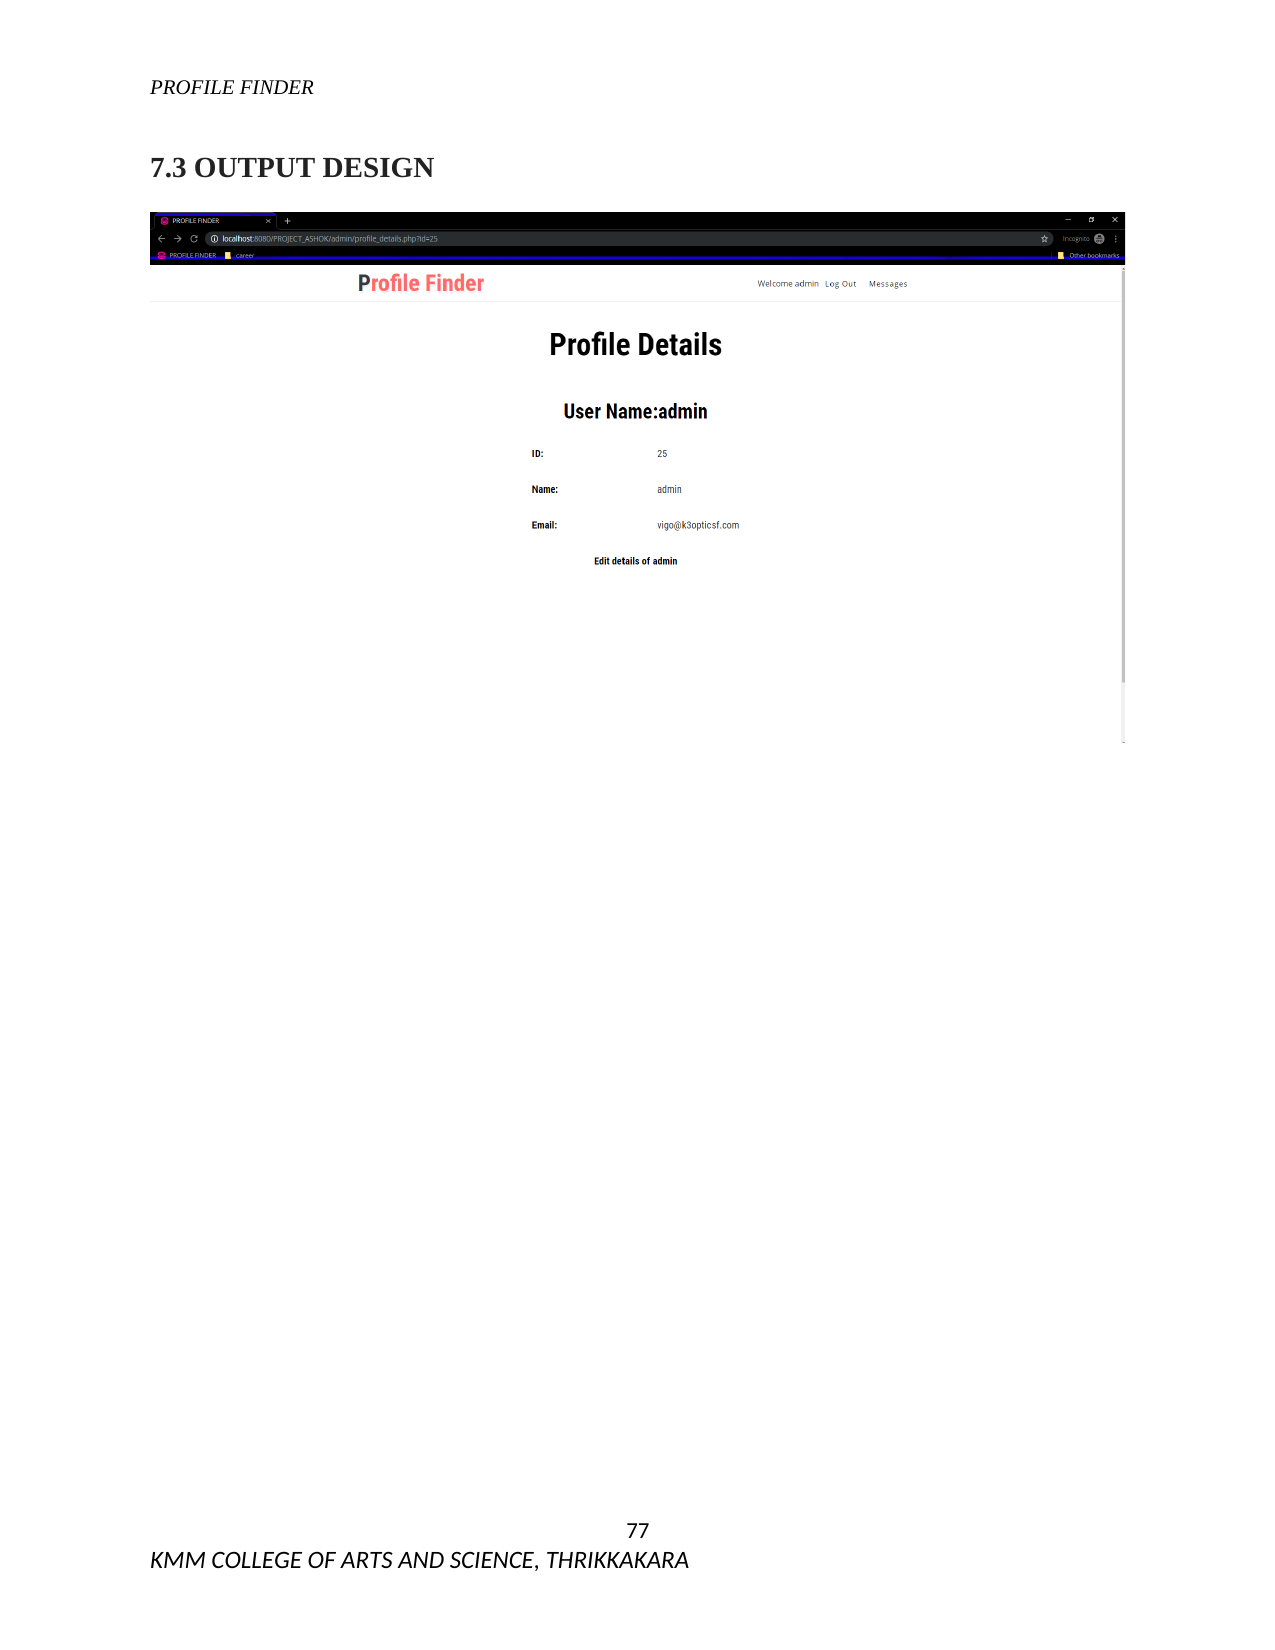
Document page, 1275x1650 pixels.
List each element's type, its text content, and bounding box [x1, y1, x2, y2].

picture [150, 212, 1125, 743]
text 7.3 OUTPUT DESIGN [150, 150, 1125, 212]
